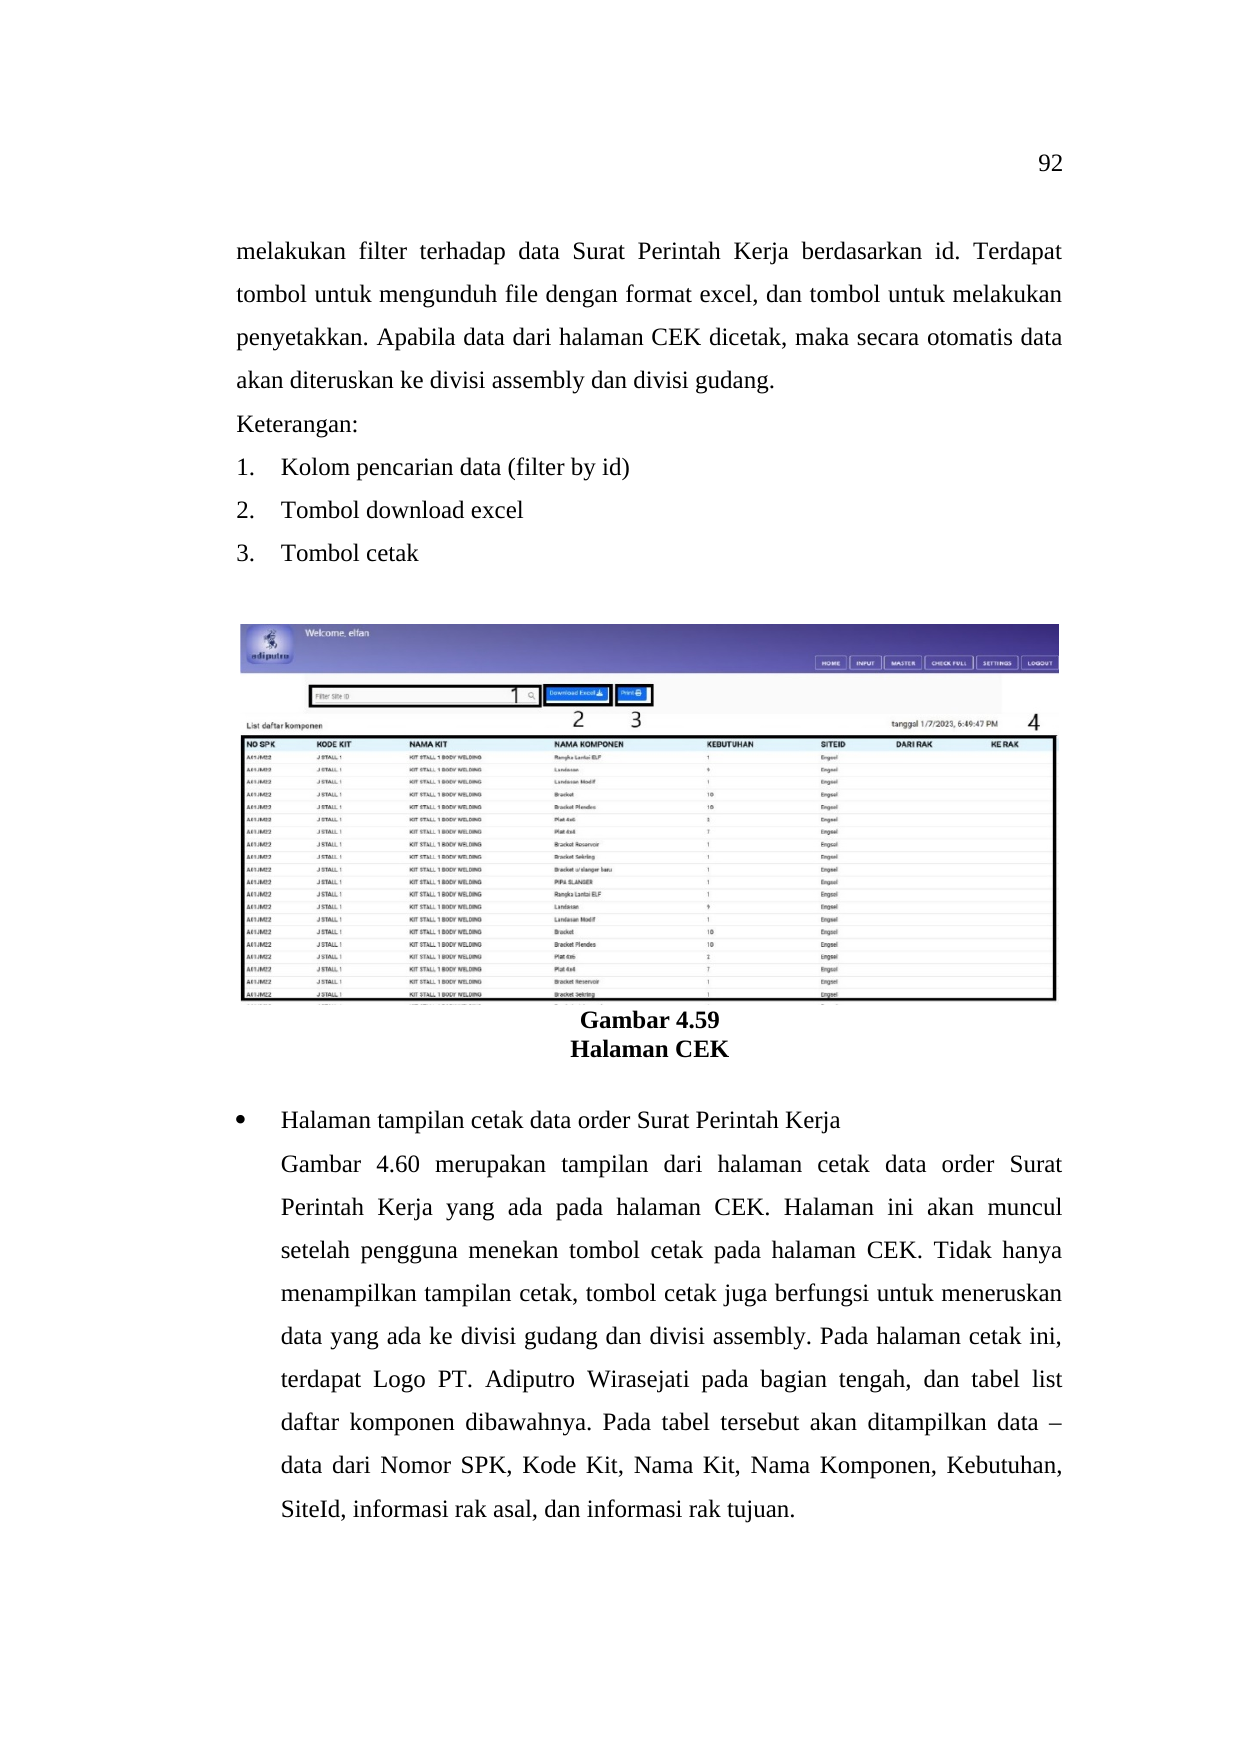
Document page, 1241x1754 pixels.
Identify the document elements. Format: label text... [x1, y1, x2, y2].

text Halaman CEK [236, 1034, 1063, 1062]
picture [240, 624, 1059, 1005]
text Gambar 4.60 merupakan tampilan dari halaman cetak data order Surat Perintah Kerja yang ada pada halaman CEK. Halaman ini akan muncul setelah pengguna menekan tombol cetak pada halaman CEK. Tidak hanya menampilkan tampilan cetak, tombol cetak juga berfungsi untuk meneruskan data yang ada ke divisi gudang dan divisi assembly. Pada halaman cetak ini, terdapat Logo PT. Adiputro Wirasejati pada bagian tengah, dan tabel list daftar komponen dibawahnya. Pada tabel tersebut akan ditampilkan data – data dari Nomor SPK, Kode Kit, Nama Kit, Nama Komponen, Kebutuhan, SiteId, informasi rak asal, dan informasi rak tujuan. [281, 1149, 1063, 1522]
text Tombol download excel [236, 495, 1063, 524]
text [236, 236, 1063, 394]
list Kolom pencarian data (filter by id) [236, 452, 1063, 481]
text Tombol cetak [236, 538, 1063, 567]
list Halaman tampilan cetak data order Surat Perintah Kerja [236, 1106, 1063, 1134]
text Keterangan: [236, 409, 1063, 437]
